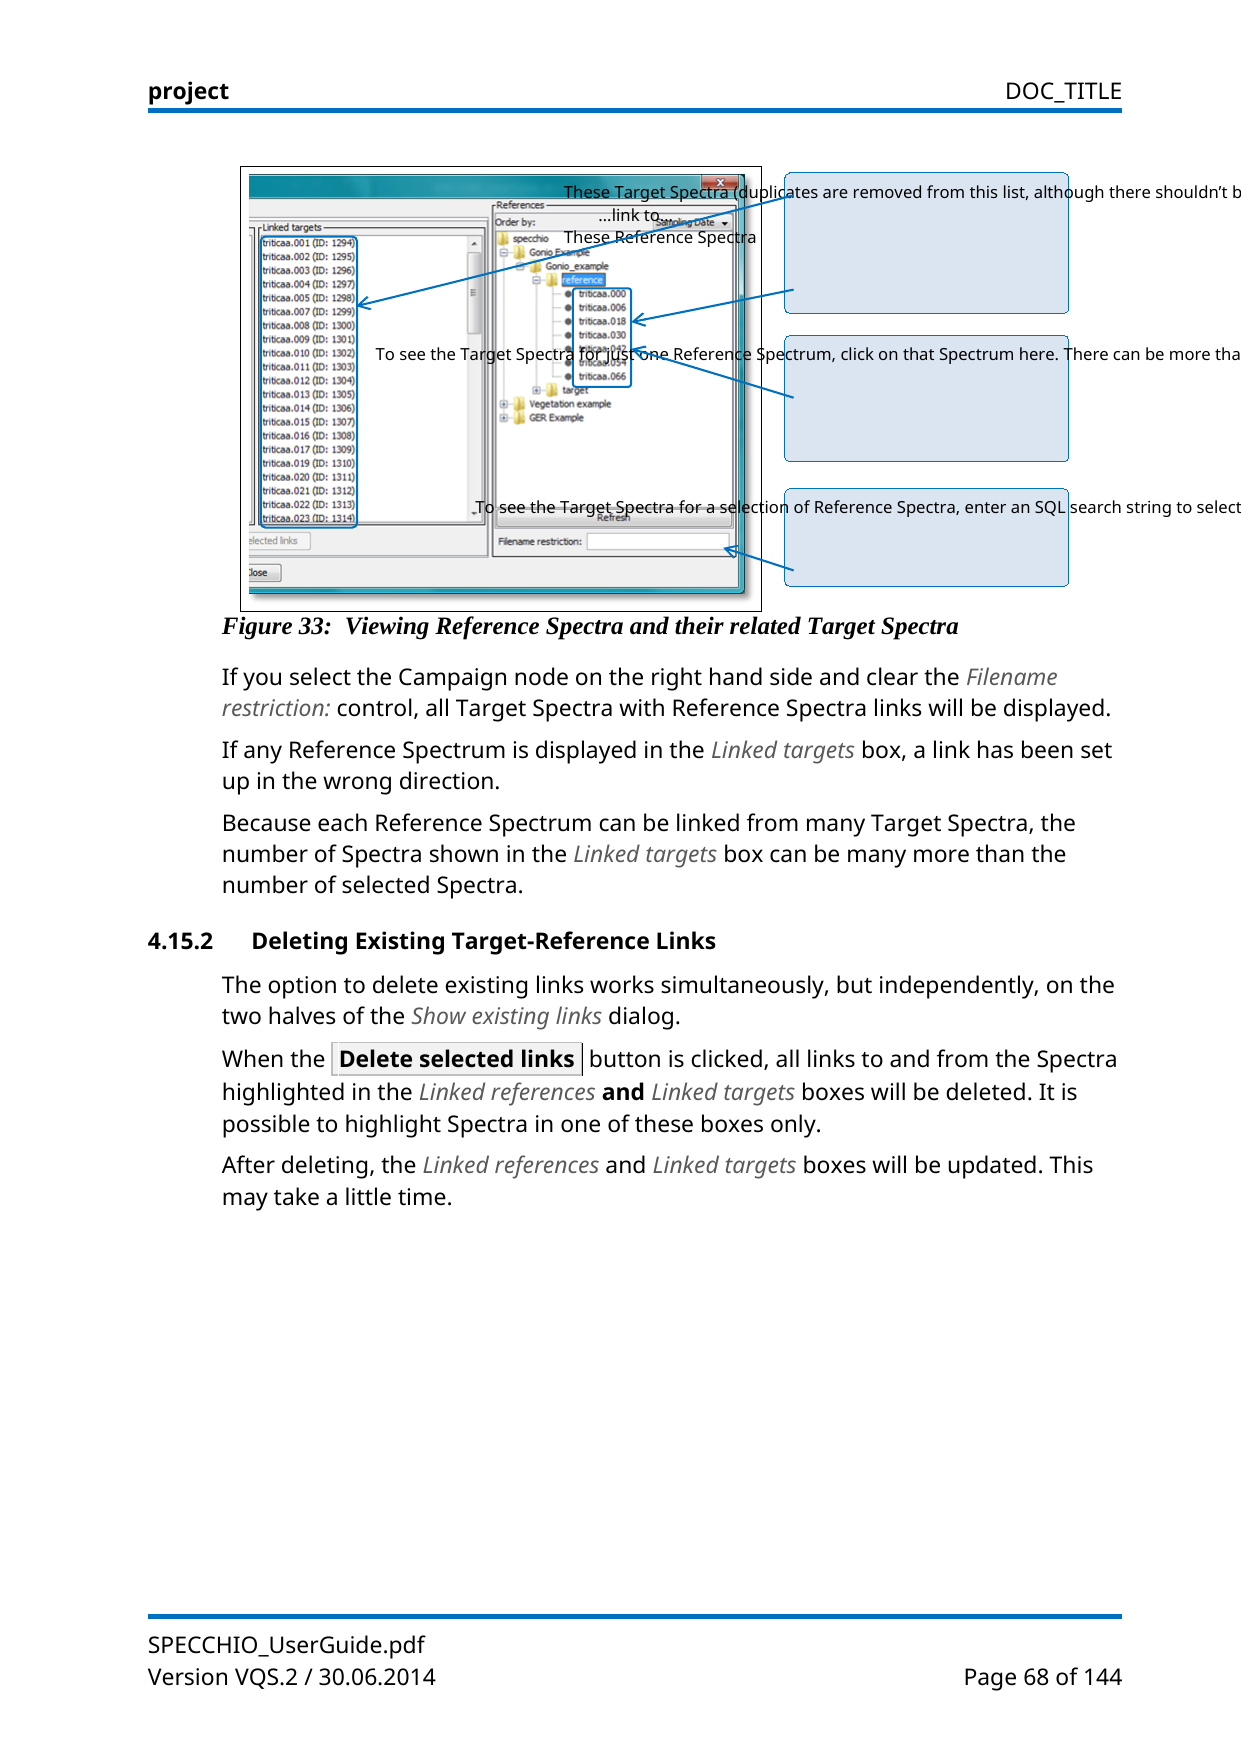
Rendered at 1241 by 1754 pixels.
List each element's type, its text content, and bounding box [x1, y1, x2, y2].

picture [241, 167, 761, 611]
text Because each Reference Spectrum can be linked from many Target Spectra, the number of Spectra shown in the Linked targets box can be many more than the number of selected Spectra. [222, 807, 1122, 900]
text If any Reference Spectrum is displayed in the Linked targets box, a link has been set up in the wrong direction. [222, 734, 1122, 796]
subtitle Deleting Existing Target-Reference Links [148, 925, 1122, 957]
picture [633, 298, 761, 386]
picture [262, 238, 356, 526]
text When the Delete selected links button is clicked, all links to and from the Spectra highlighted in the Linked references and Linked targets boxes will be deleted. It is possible to highlight Spectra in one of these boxes only. [222, 1042, 1122, 1139]
picture [574, 290, 630, 385]
text After deleting, the Linked references and Linked targets boxes will be updated. This may take a little time. [222, 1149, 1122, 1212]
text If you select the Campaign node on the right hand side and clear the Filename restriction: control, all Target Spectra with Reference Spectra links will be displayed. [222, 661, 1122, 723]
text The option to delete existing links works simultaneously, but independently, on the two halves of the Show existing links dialog. [222, 969, 1122, 1032]
